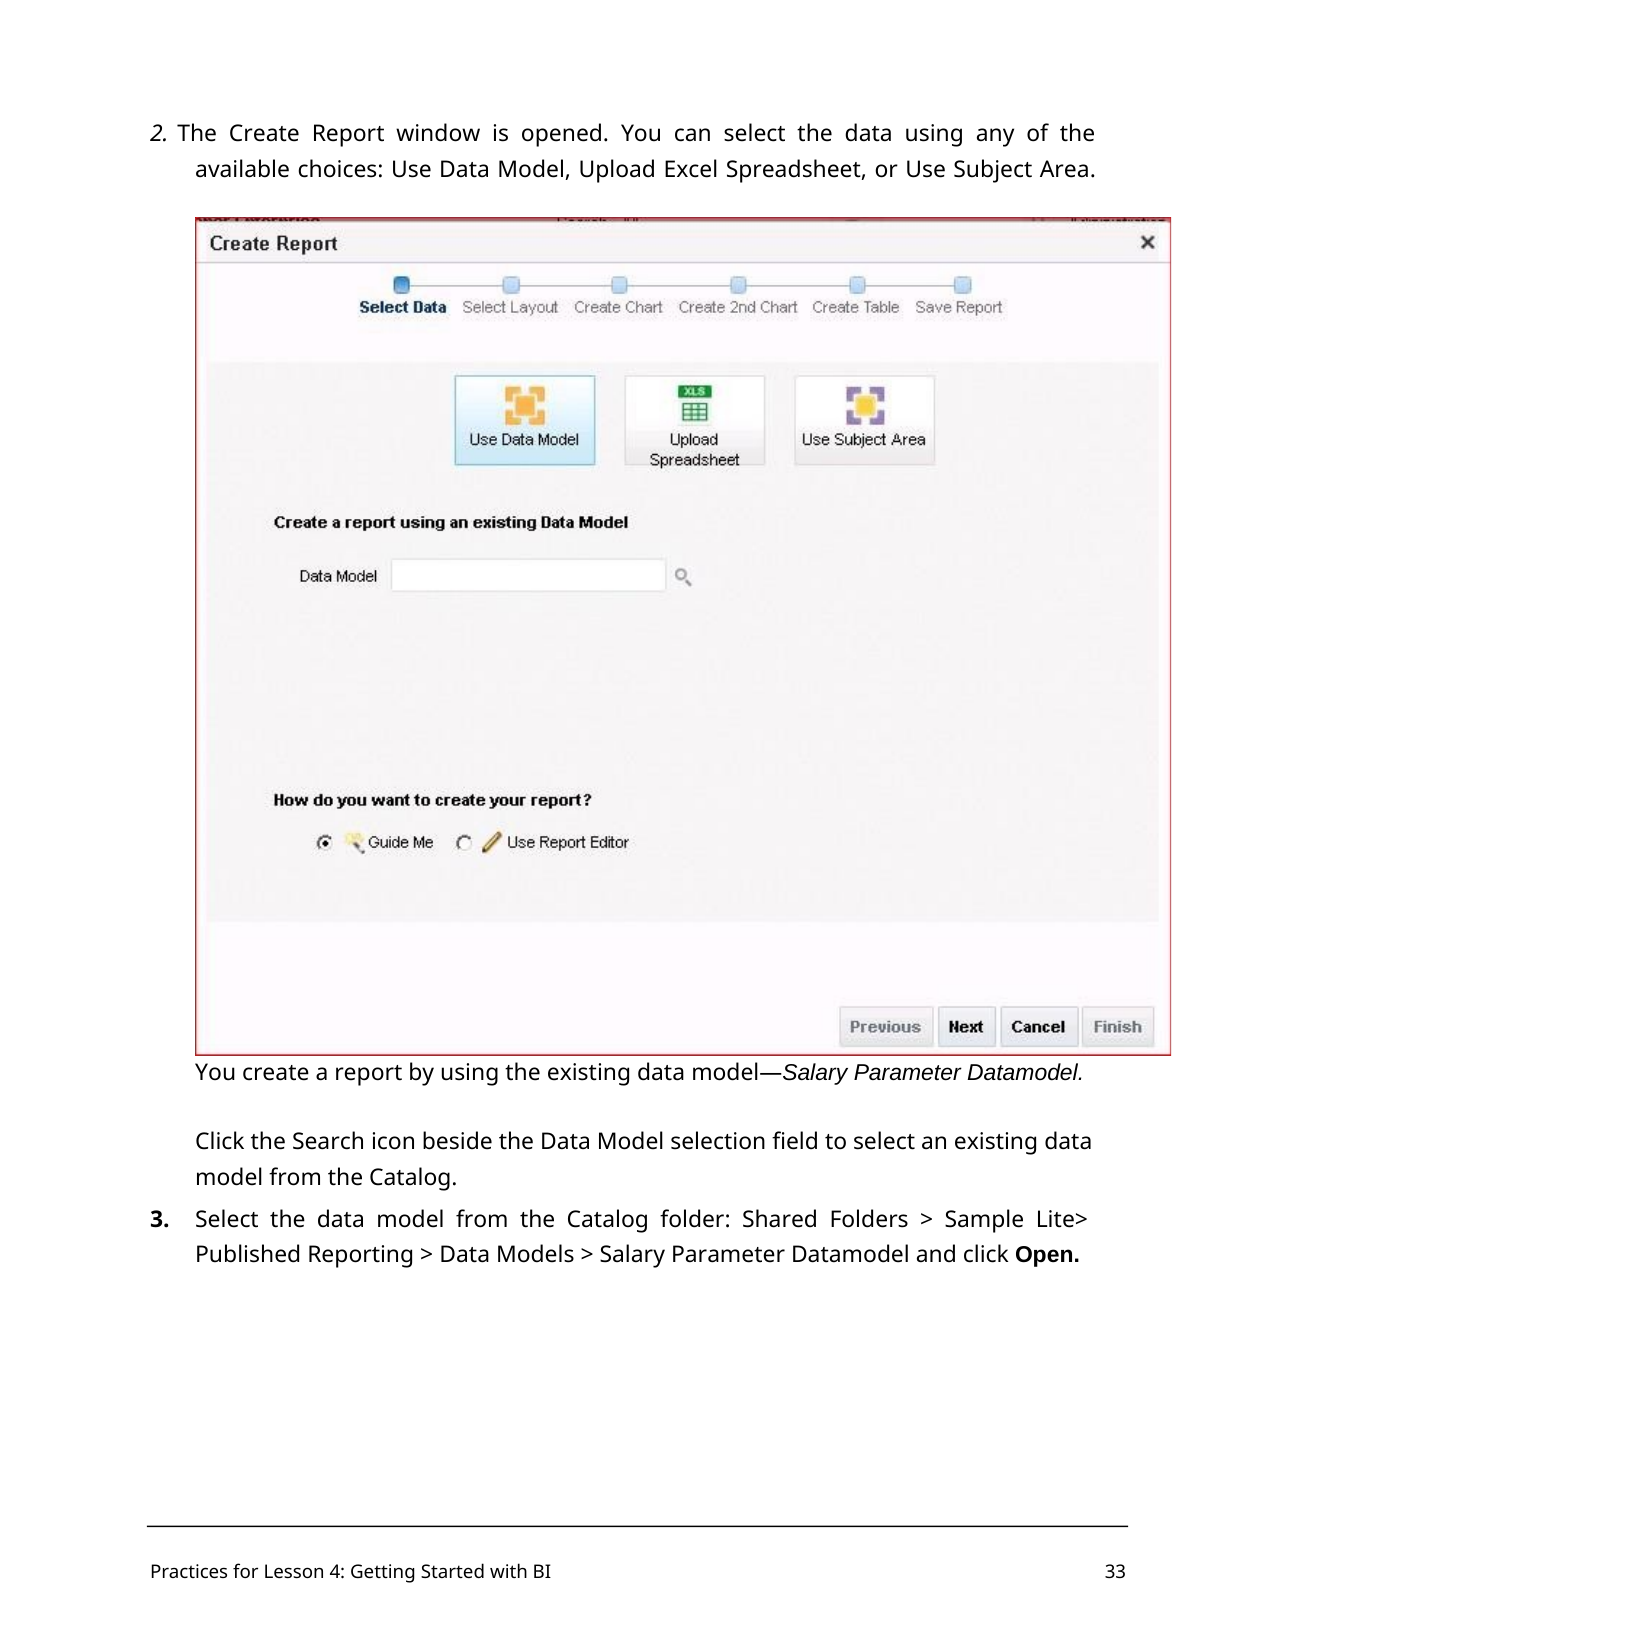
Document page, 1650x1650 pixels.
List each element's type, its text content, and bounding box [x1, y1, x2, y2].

picture [195, 217, 1172, 1056]
text Click the Search icon beside the Data Model selection field to select an existing data model from the Catalog. [195, 1125, 1124, 1192]
list Select the data model from the Catalog folder: Shared Folders > Sample Lite> Published Reporting > Data Models > Salary Parameter Datamodel and click Open. [150, 1203, 1088, 1270]
